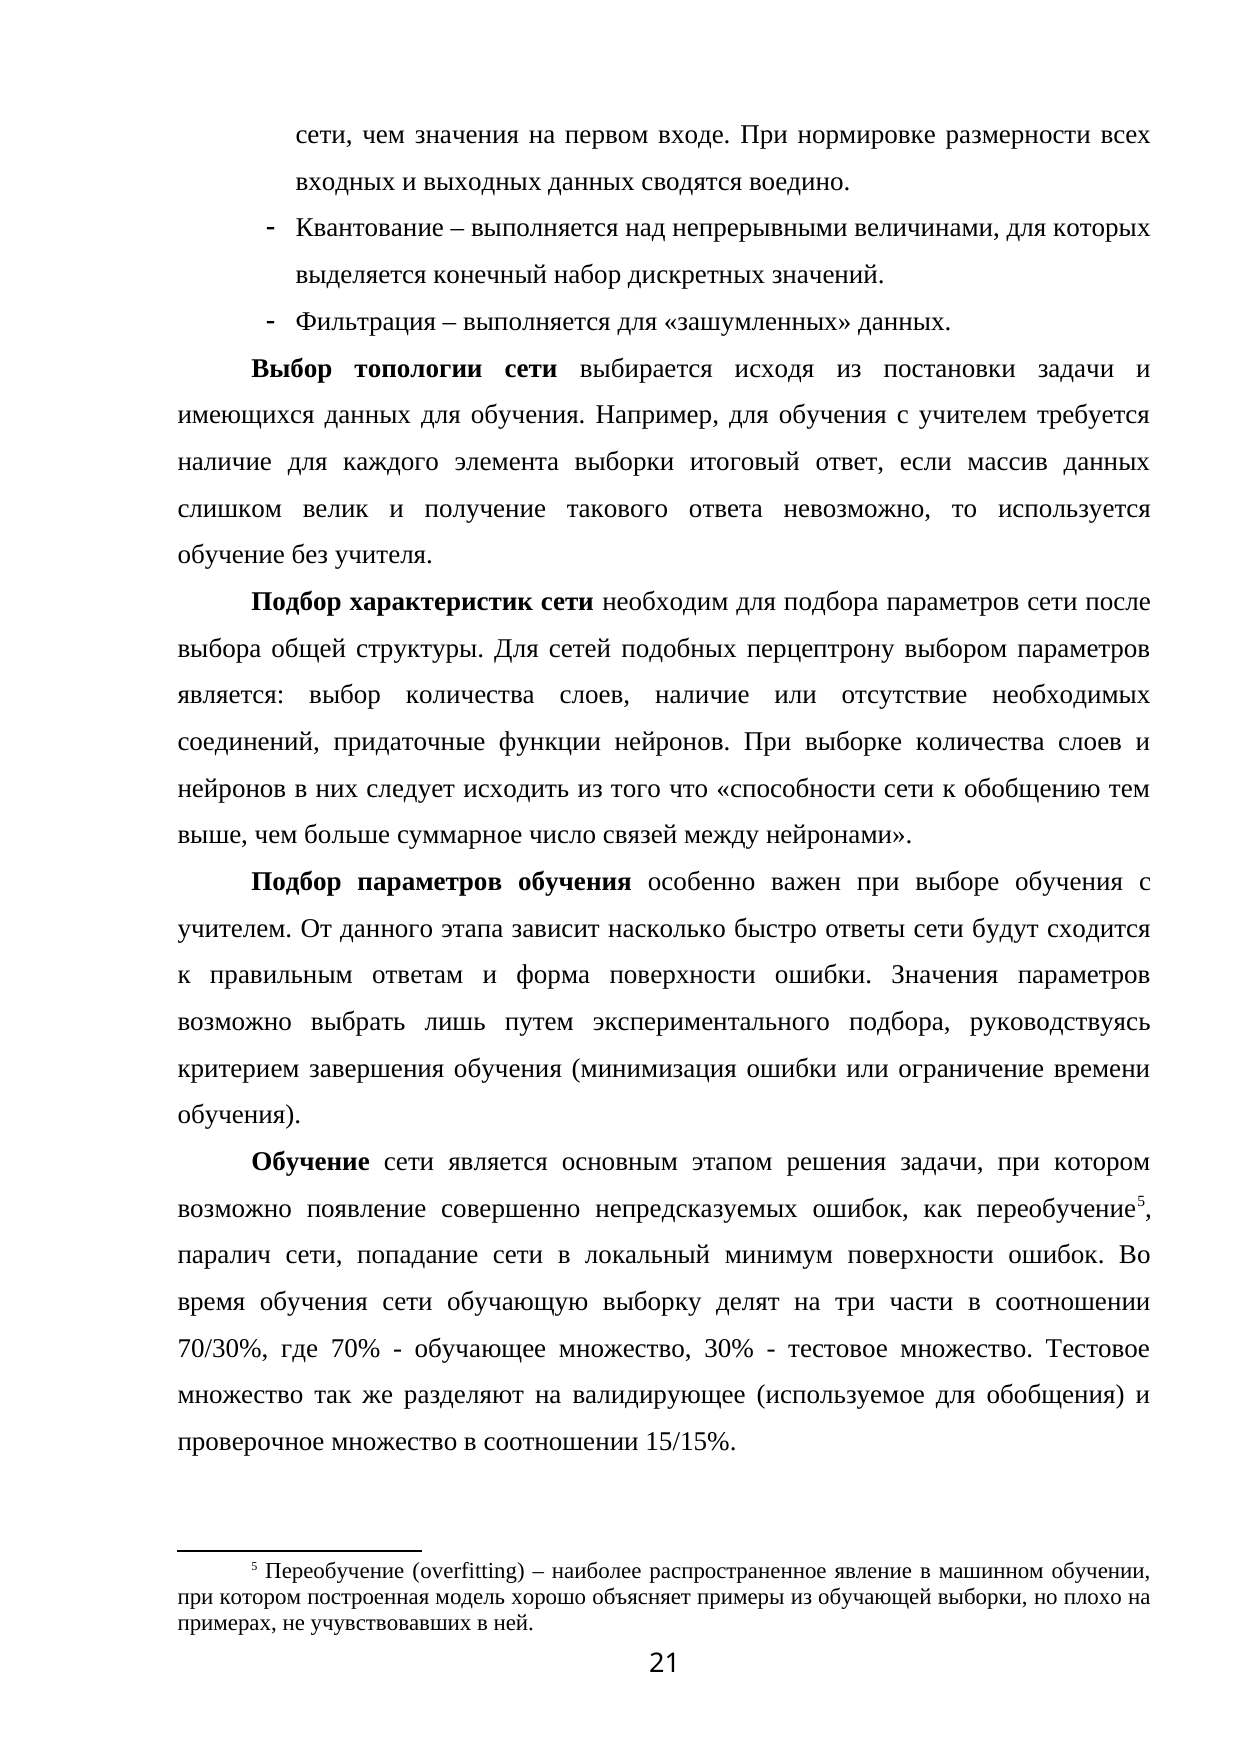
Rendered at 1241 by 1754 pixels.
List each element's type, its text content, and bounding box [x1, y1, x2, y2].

list Квантование – выполняется над непрерывными величинами, для которых выделяется конечный набор дискретных значений. [266, 211, 1152, 289]
text Подбор параметров обучения особенно важен при выборе обучения с учителем. От данного этапа зависит насколько быстро ответы сети будут сходится к правильным ответам и форма поверхности ошибки. Значения параметров возможно выбрать лишь путем экспериментального подбора, руководствуясь критерием завершения обучения (минимизация ошибки или ограничение времени обучения). [177, 865, 1152, 1129]
text Выбор топологии сети выбирается исходя из постановки задачи и имеющихся данных для обучения. Например, для обучения с учителем требуется наличие для каждого элемента выборки итоговый ответ, если массив данных слишком велик и получение такового ответа невозможно, то используется обучение без учителя. [177, 352, 1152, 569]
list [266, 118, 1152, 196]
text Обучение сети является основным этапом решения задачи, при котором возможно появление совершенно непредсказуемых ошибок, как переобучение, паралич сети, попадание сети в локальный минимум поверхности ошибок. Во время обучения сети обучающую выборку делят на три части в соотношении 70/30%, где 70% - обучающее множество, 30% - тестовое множество. Тестовое множество так же разделяют на валидирующее (используемое для обобщения) и проверочное множество в соотношении 15/15%. [177, 1145, 1152, 1456]
list Фильтрация – выполняется для «зашумленных» данных. [266, 305, 1152, 336]
text Подбор характеристик сети необходим для подбора параметров сети после выбора общей структуры. Для сетей подобных перцептрону выбором параметров является: выбор количества слоев, наличие или отсутствие необходимых соединений, придаточные функции нейронов. При выборке количества слоев и нейронов в них следует исходить из того что «способности сети к обобщению тем выше, чем больше суммарное число связей между нейронами». [177, 585, 1152, 849]
